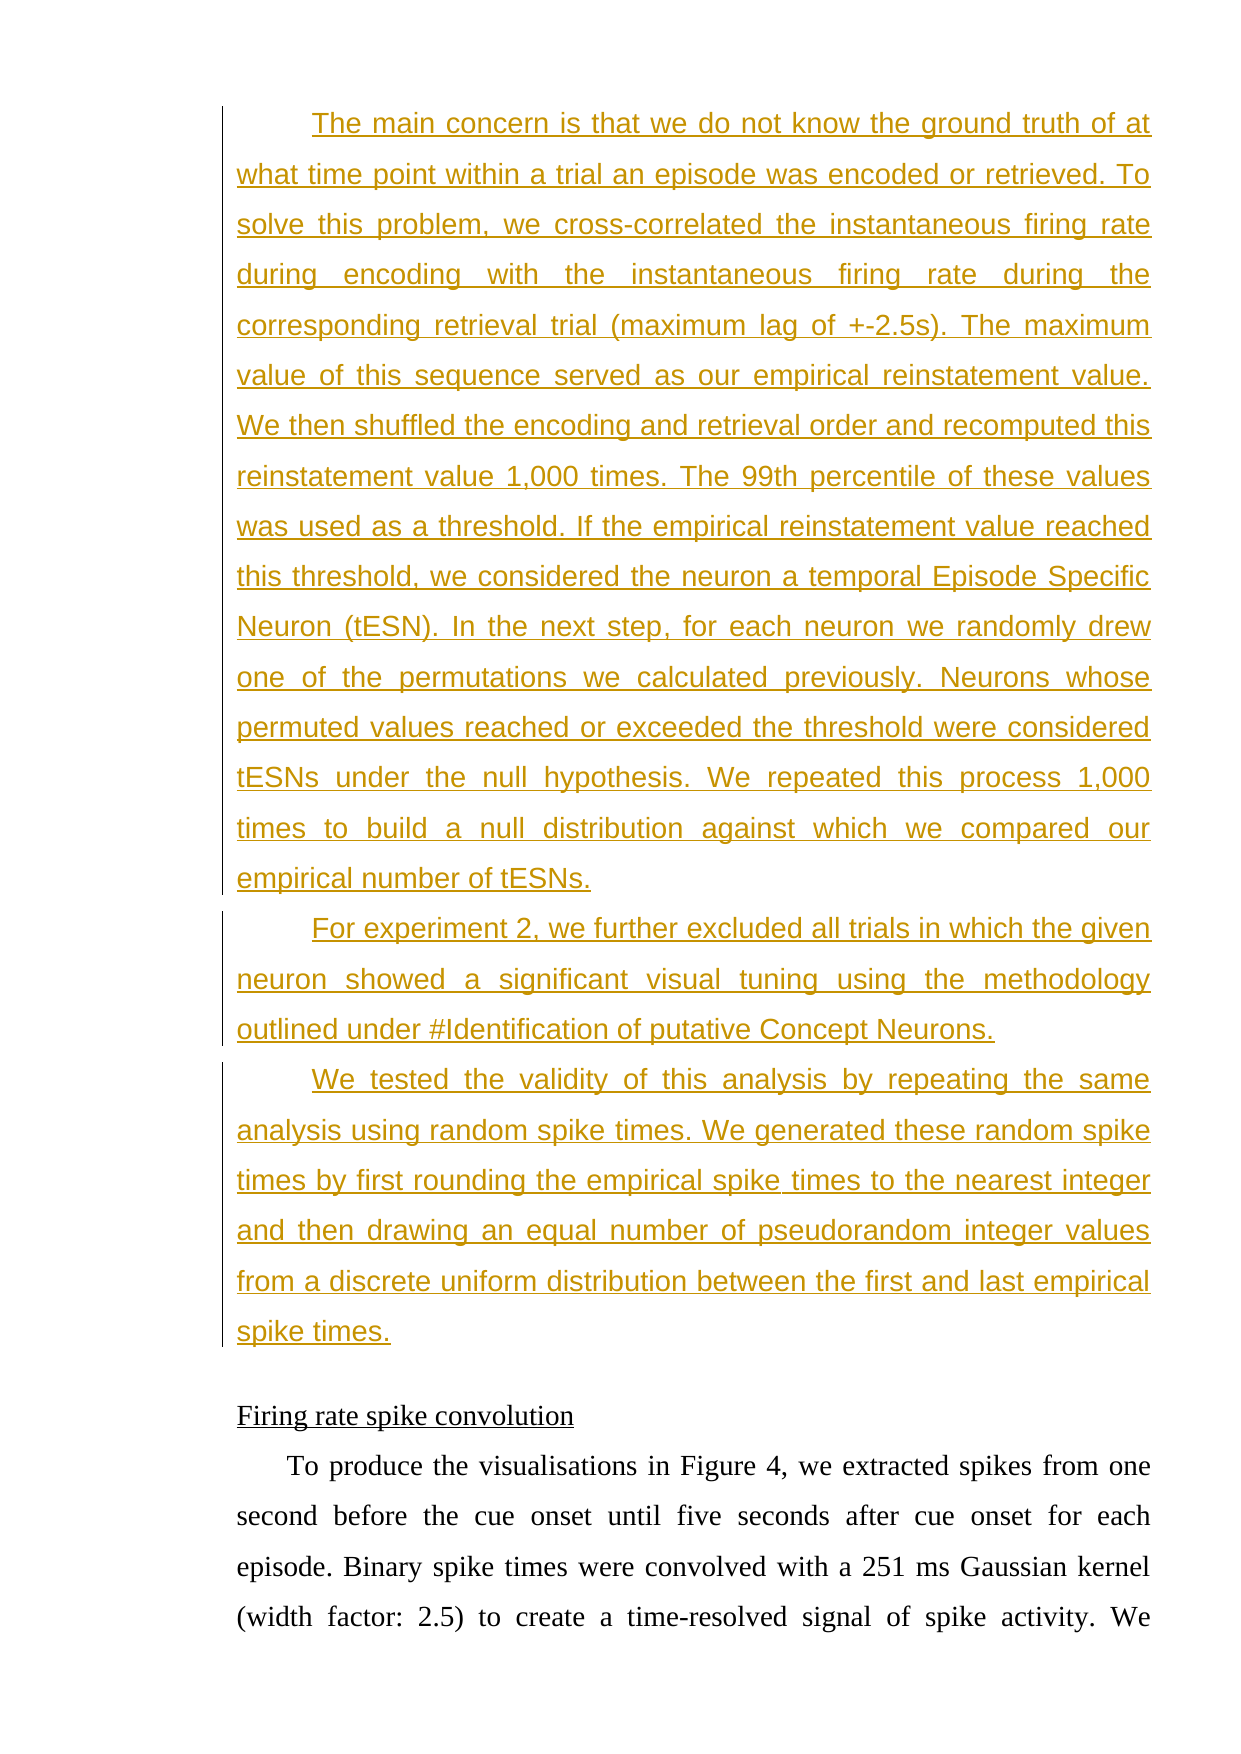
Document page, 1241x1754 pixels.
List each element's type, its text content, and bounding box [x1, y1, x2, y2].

text Firing rate spike convolution [236, 1398, 1152, 1431]
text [236, 1448, 1152, 1632]
